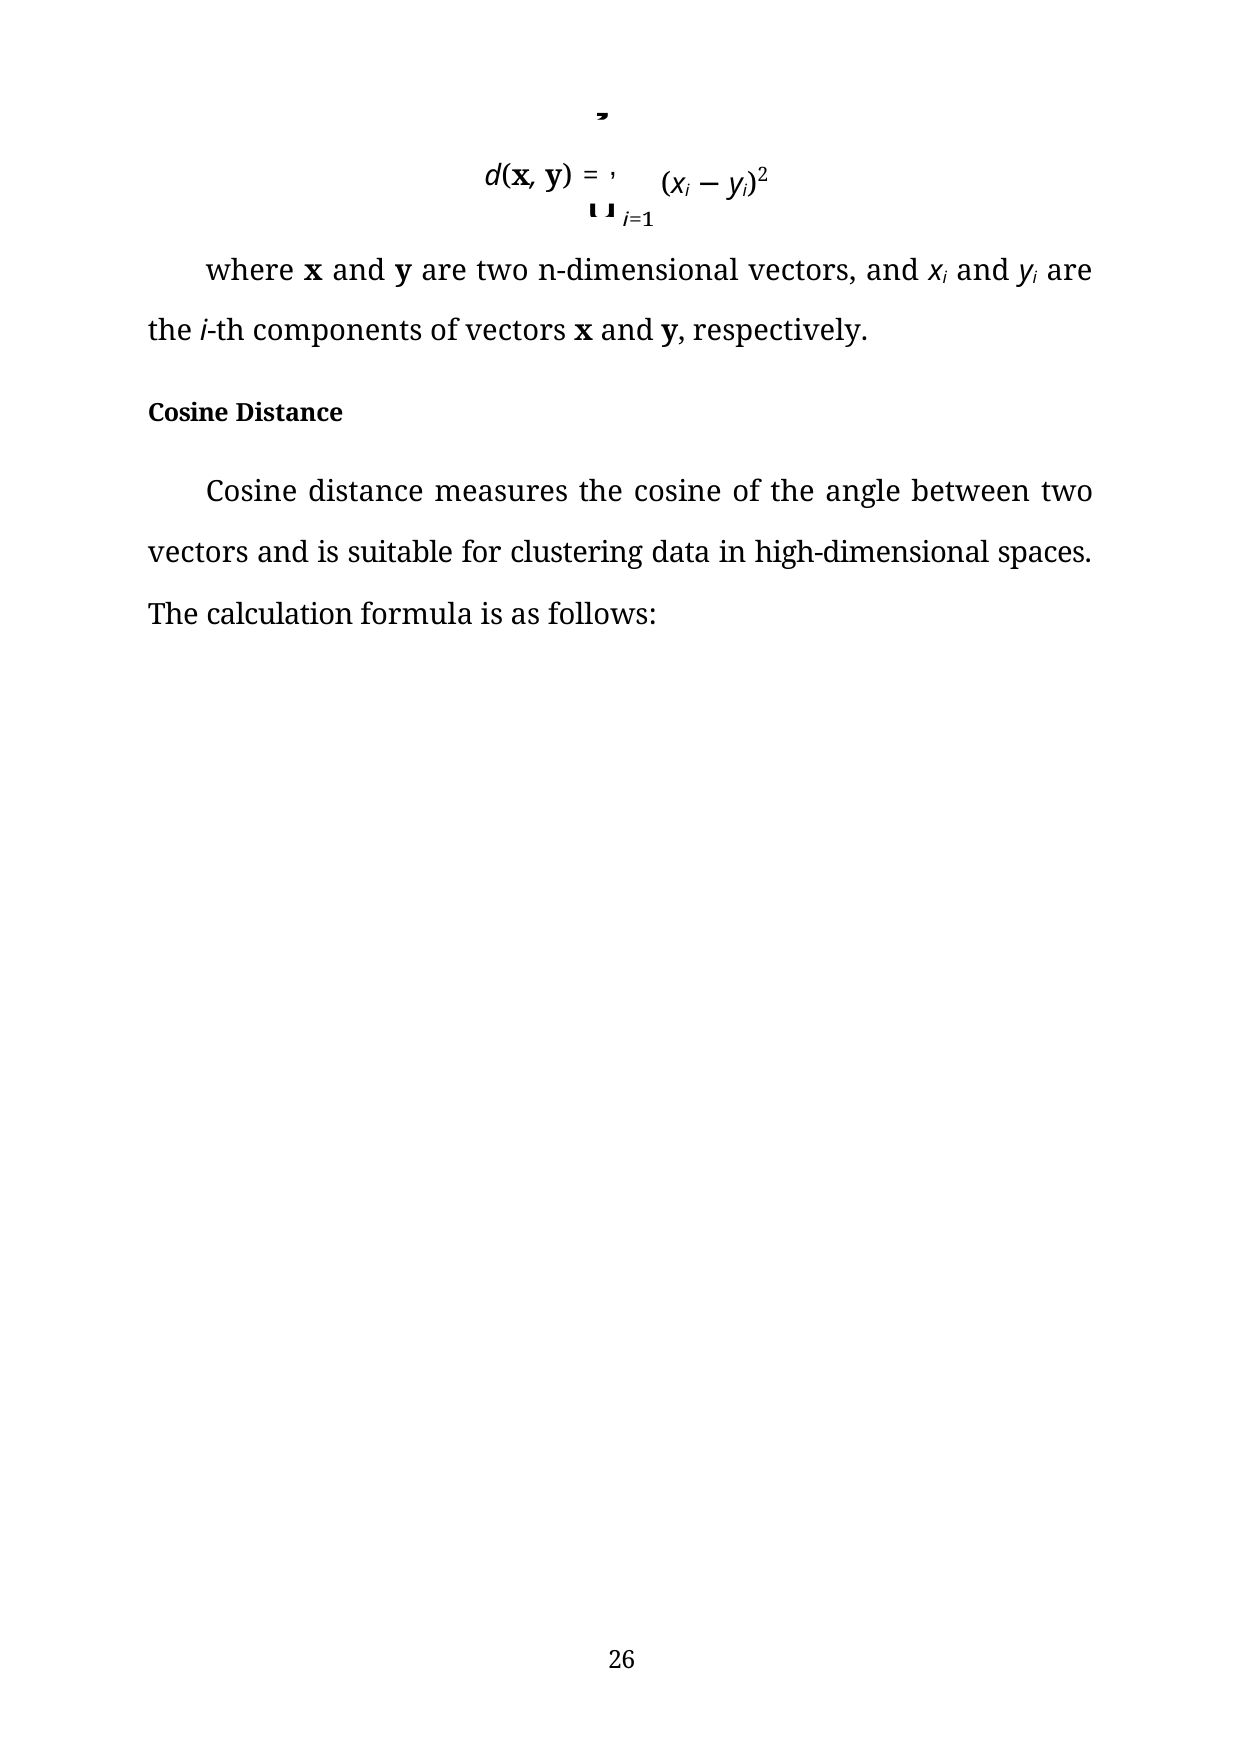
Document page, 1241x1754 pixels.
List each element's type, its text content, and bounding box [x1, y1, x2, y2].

text where x and y are two n-dimensional vectors, and xi and yi are the i-th components of vectors x and y, respectively. [148, 249, 1093, 349]
text Cosine distance measures the cosine of the angle between two vectors and is suitable for clustering data in high-dimensional spaces. The calculation formula is as follows: [148, 470, 1093, 633]
text d(x, y) = , [131, 148, 618, 193]
text Cosine Distance [148, 395, 1155, 429]
text (xi − yi)2 [661, 161, 1155, 202]
text i=1 [622, 205, 656, 232]
